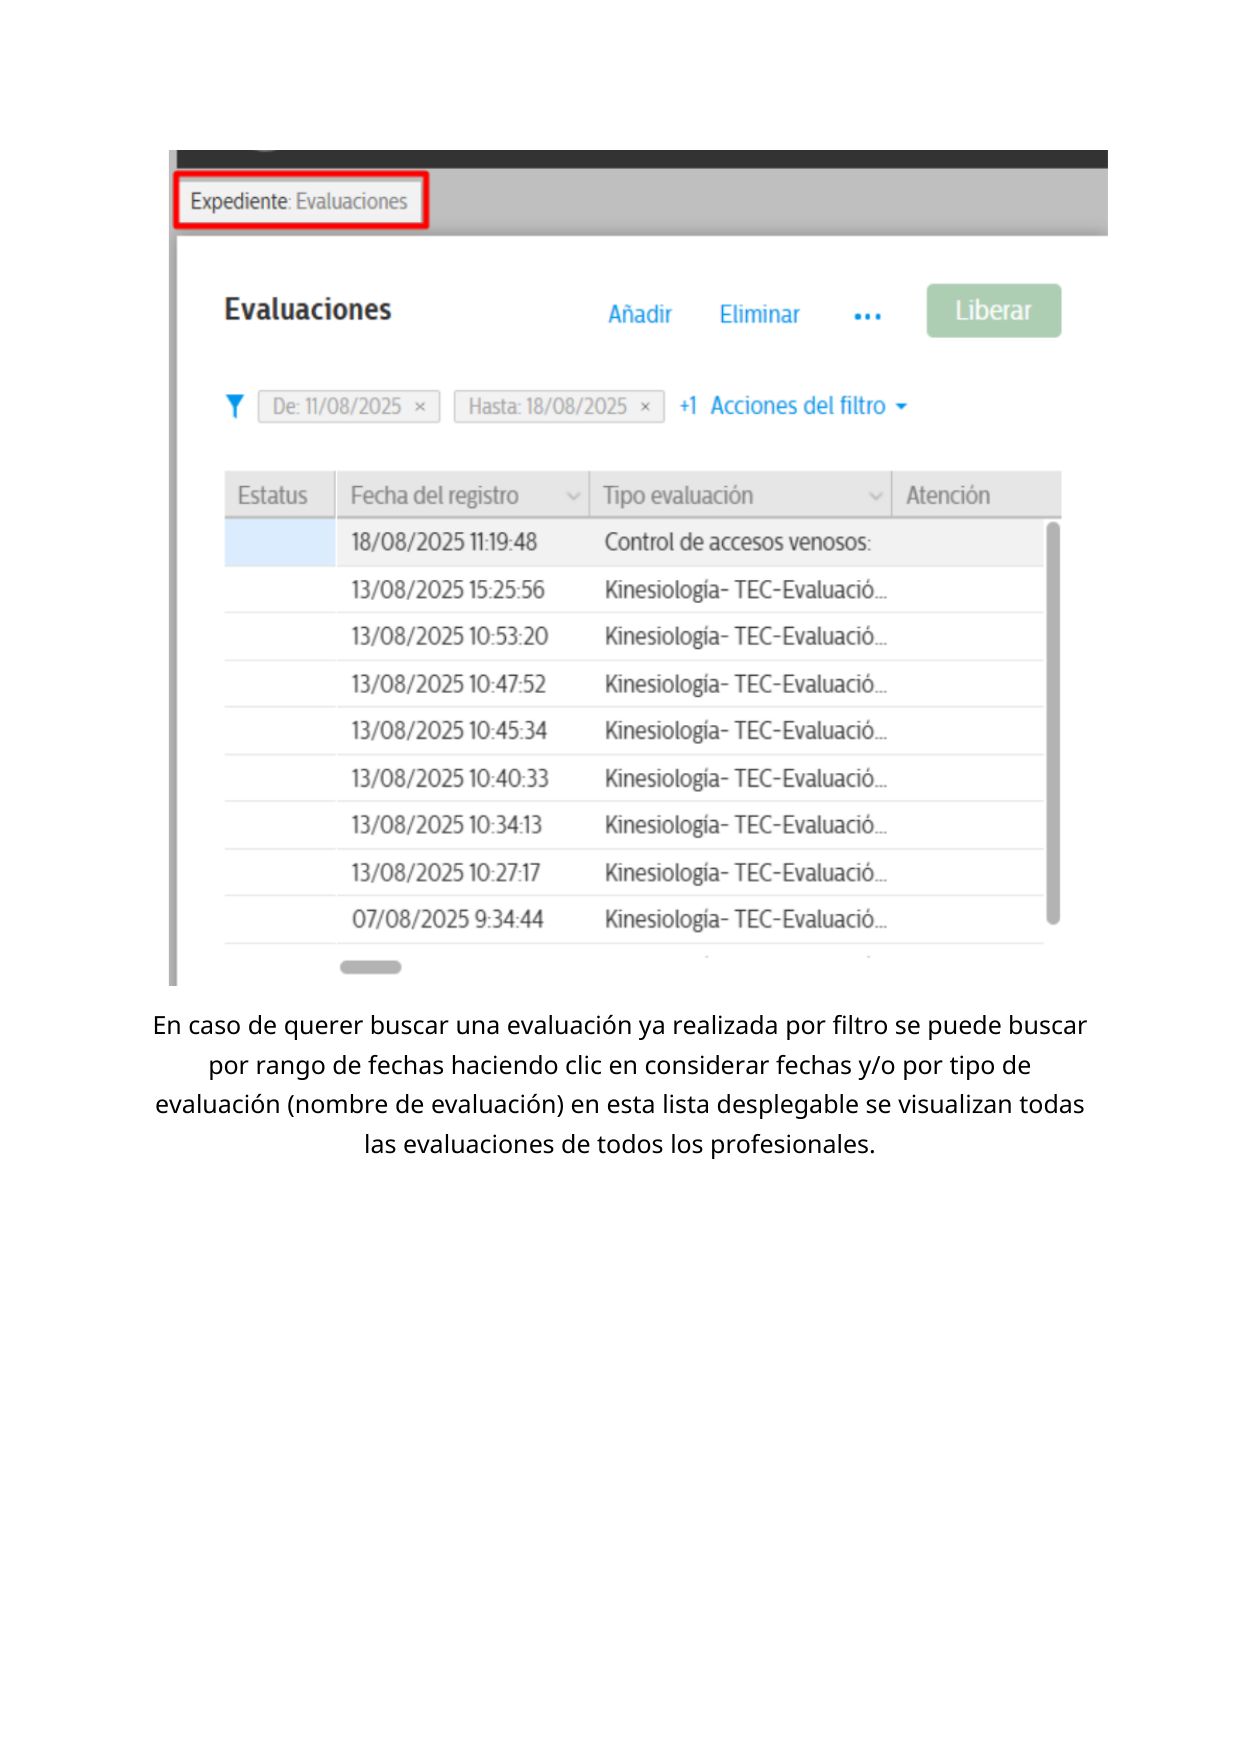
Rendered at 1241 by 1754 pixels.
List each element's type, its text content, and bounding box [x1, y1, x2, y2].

text En caso de querer buscar una evaluación ya realizada por filtro se puede buscar por rango de fechas haciendo clic en considerar fechas y/o por tipo de evaluación (nombre de evaluación) en esta lista desplegable se visualizan todas las evaluaciones de todos los profesionales. [150, 1008, 1090, 1161]
